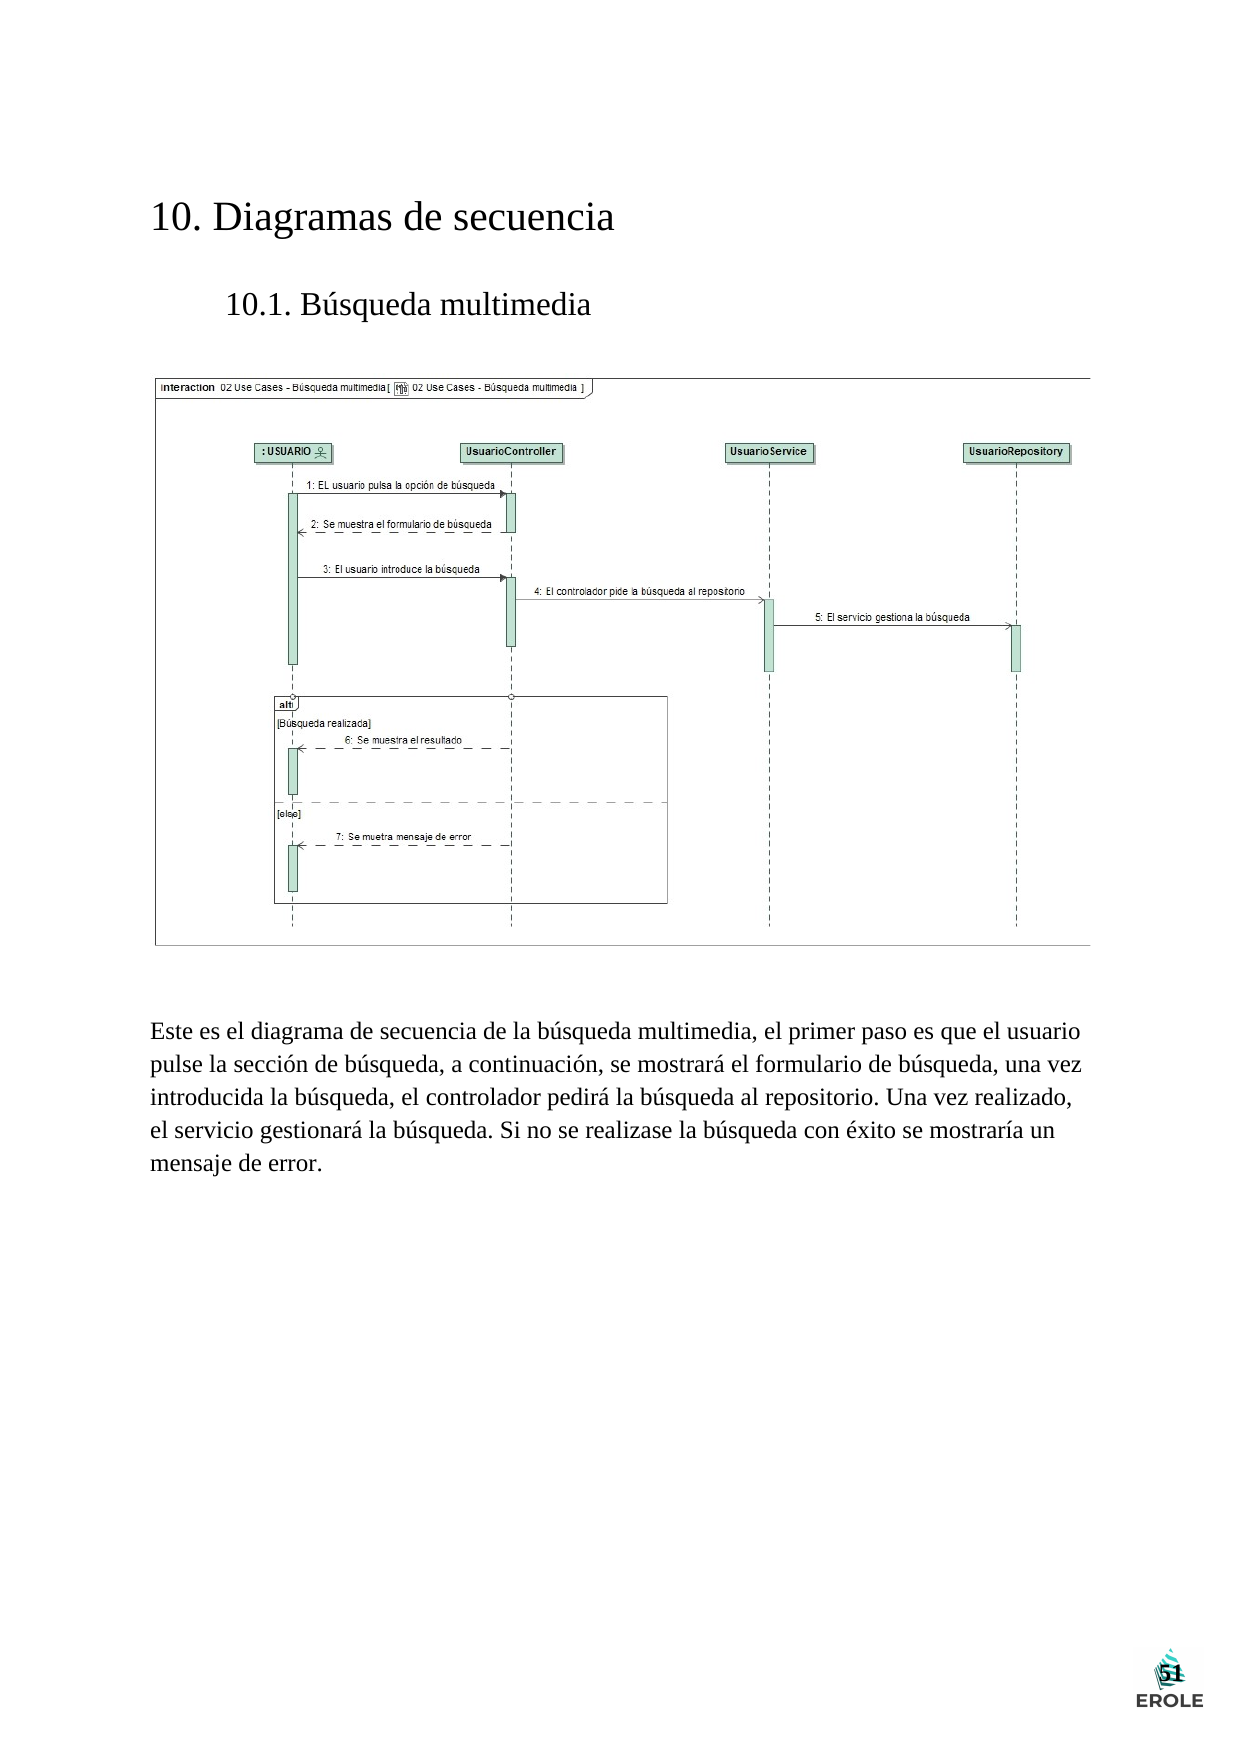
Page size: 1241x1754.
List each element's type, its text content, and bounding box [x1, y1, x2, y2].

picture [1132, 1647, 1205, 1709]
text Este es el diagrama de secuencia de la búsqueda multimedia, el primer paso es que el usuario pulse la sección de búsqueda, a continuación, se mostrará el formulario de búsqueda, una vez introducida la búsqueda, el controlador pedirá la búsqueda al repositorio. Una vez realizado, el servicio gestionará la búsqueda. Si no se realizase la búsqueda con éxito se mostraría un mensaje de error. [150, 1016, 1090, 1177]
subtitle 10. Diagramas de secuencia [150, 192, 1090, 239]
picture [150, 373, 1091, 946]
subtitle 10.1. Búsqueda multimedia [150, 284, 1090, 323]
